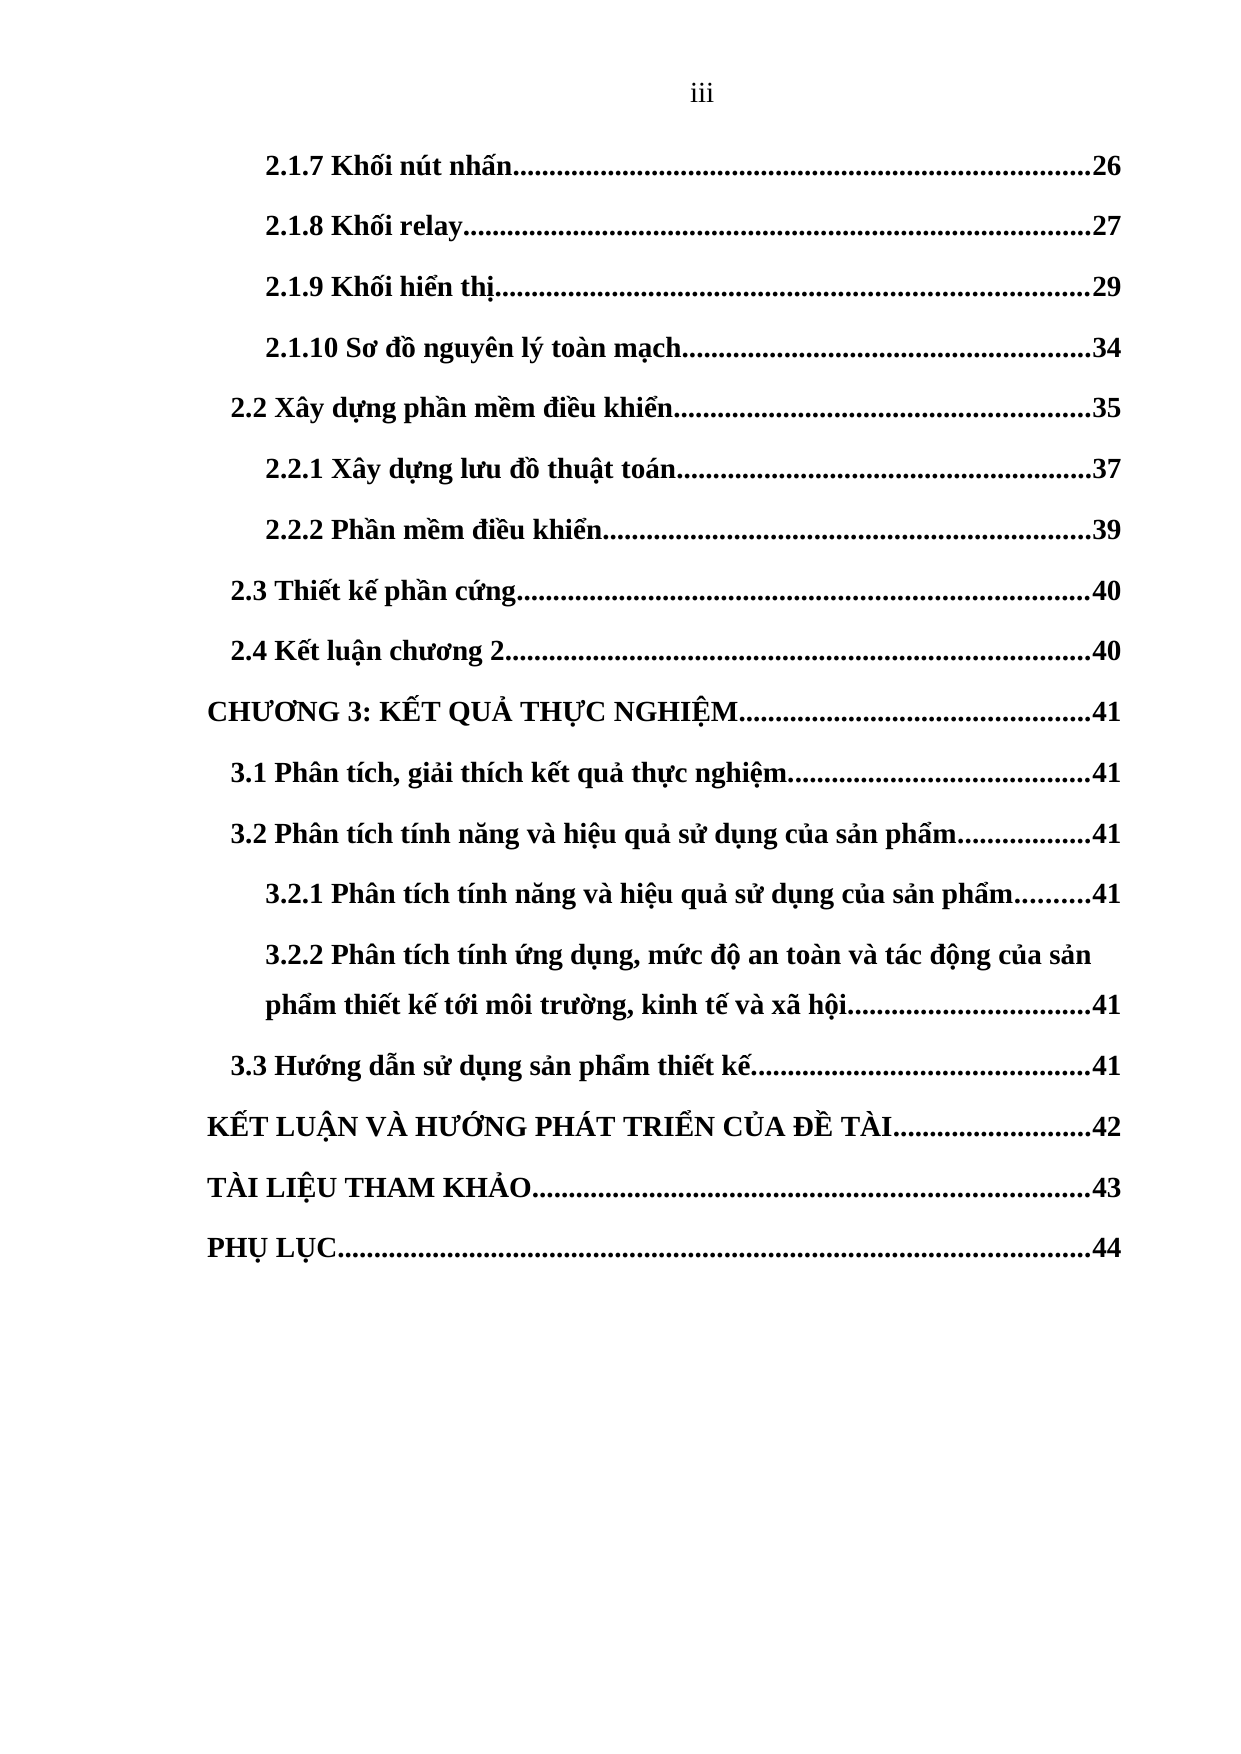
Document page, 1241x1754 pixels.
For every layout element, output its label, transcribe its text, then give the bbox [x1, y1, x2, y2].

text 2.1.10 Sơ đồ nguyên lý toàn mạch 34 [265, 330, 1122, 363]
text 2.3 Thiết kế phần cứng 40 [230, 573, 1122, 606]
text 3.3 Hướng dẫn sử dụng sản phẩm thiết kế. 41 [230, 1048, 1122, 1082]
text 2.2.1 Xây dựng lưu đồ thuật toán 37 [265, 451, 1122, 485]
text 3.1 Phân tích, giải thích kết quả thực nghiệm. 41 [230, 755, 1122, 788]
text 2.2 Xây dựng phần mềm điều khiển 35 [230, 391, 1122, 424]
text KẾT LUẬN VÀ HƯỚNG PHÁT TRIỂN CỦA ĐỀ TÀI 42 [207, 1109, 1122, 1142]
text 2.2.2 Phần mềm điều khiển 39 [265, 512, 1122, 546]
text 2.1.9 Khối hiển thị 29 [265, 269, 1122, 303]
text CHƯƠNG 3: KẾT QUẢ THỰC NGHIỆM 41 [207, 694, 1122, 728]
text 3.2 Phân tích tính năng và hiệu quả sử dụng của sản phẩm 41 [230, 816, 1122, 849]
text TÀI LIỆU THAM KHẢO 43 [207, 1170, 1122, 1203]
text 2.1.7 Khối nút nhấn 26 [265, 148, 1122, 181]
text 3.2.1 Phân tích tính năng và hiệu quả sử dụng của sản phẩm 41 [265, 876, 1122, 910]
text 2.4 Kết luận chương 2 40 [230, 633, 1122, 667]
text 2.1.8 Khối relay 27 [265, 208, 1122, 242]
text PHỤ LỤC 44 [207, 1230, 1122, 1264]
text 3.2.2 Phân tích tính ứng dụng, mức độ an toàn và tác động của sản phẩm thiết kế tới môi trường, kinh tế và xã hội. 41 [265, 937, 1122, 1021]
